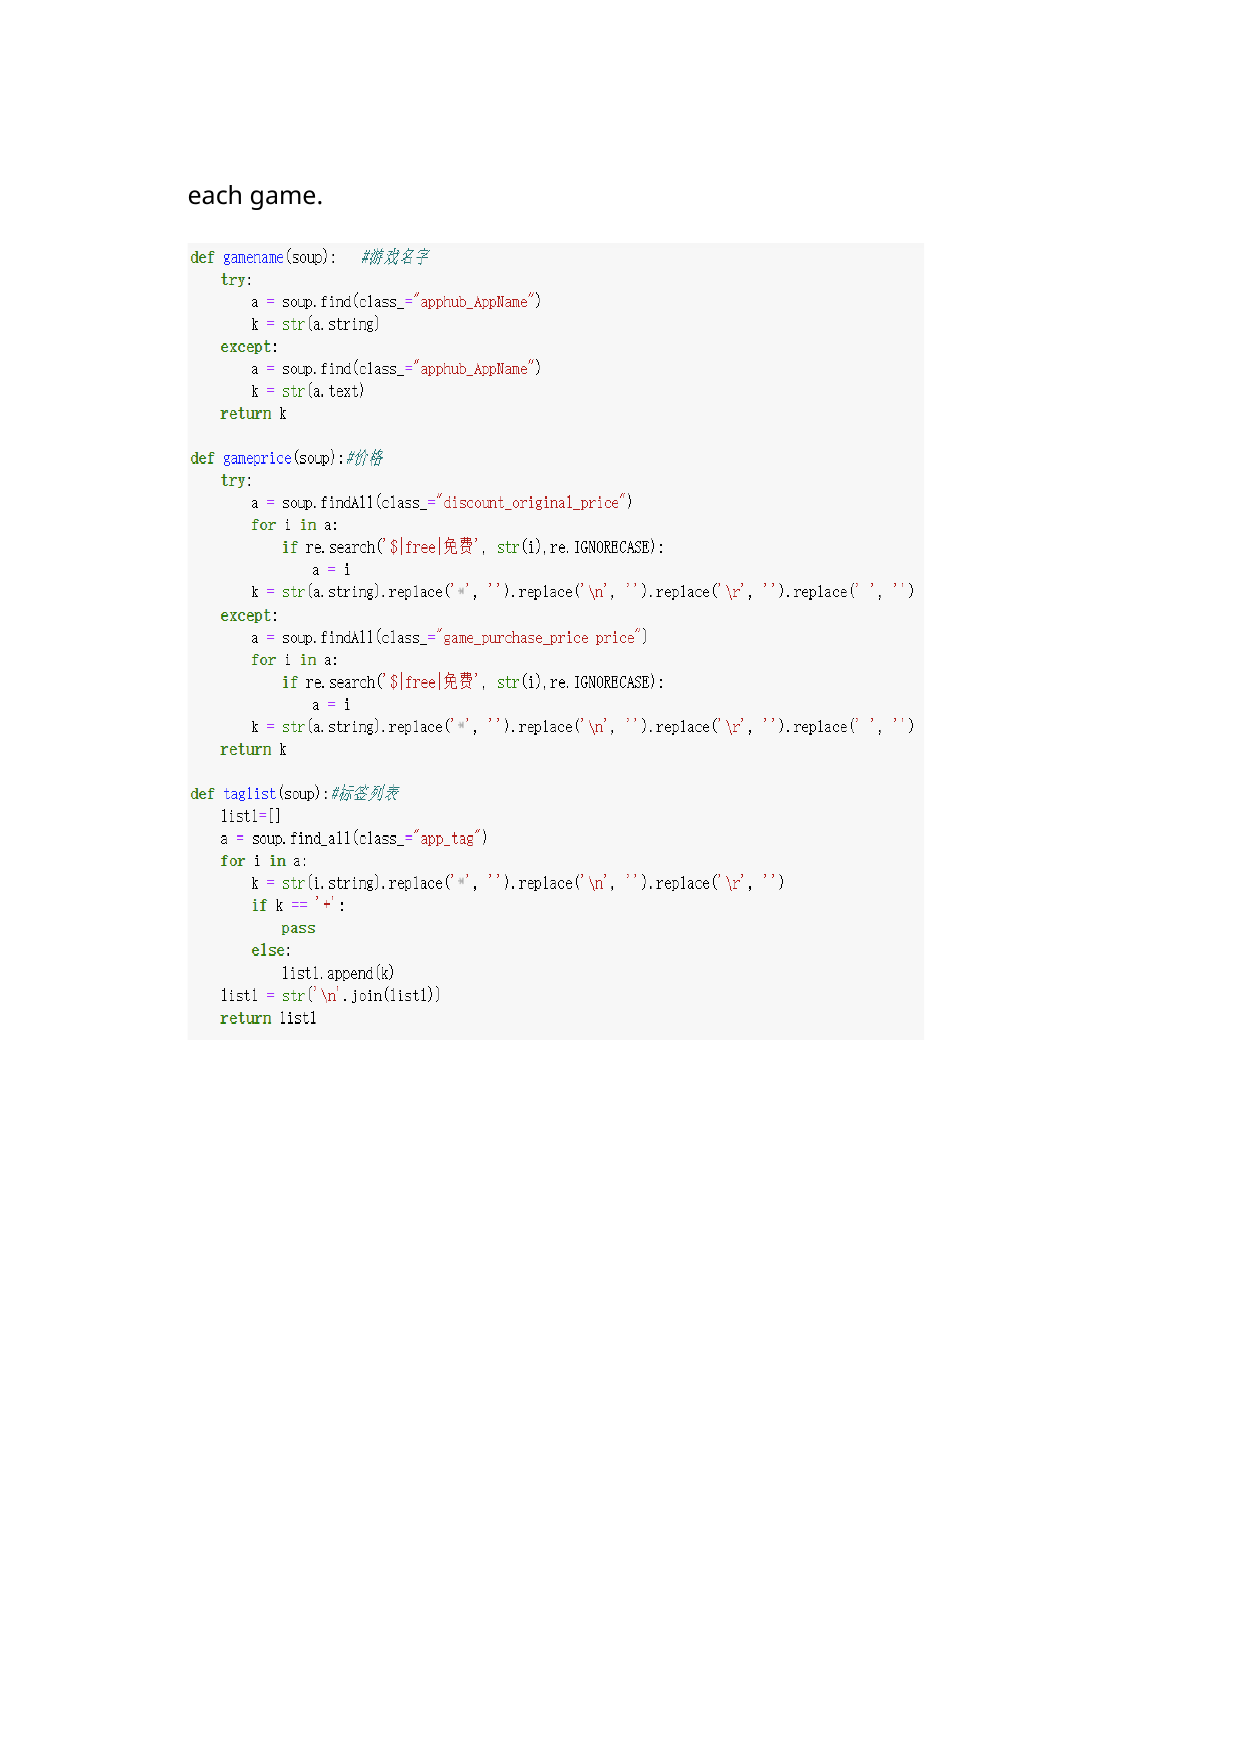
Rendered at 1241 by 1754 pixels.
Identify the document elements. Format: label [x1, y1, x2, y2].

picture [187, 243, 925, 1040]
text [187, 162, 1053, 227]
